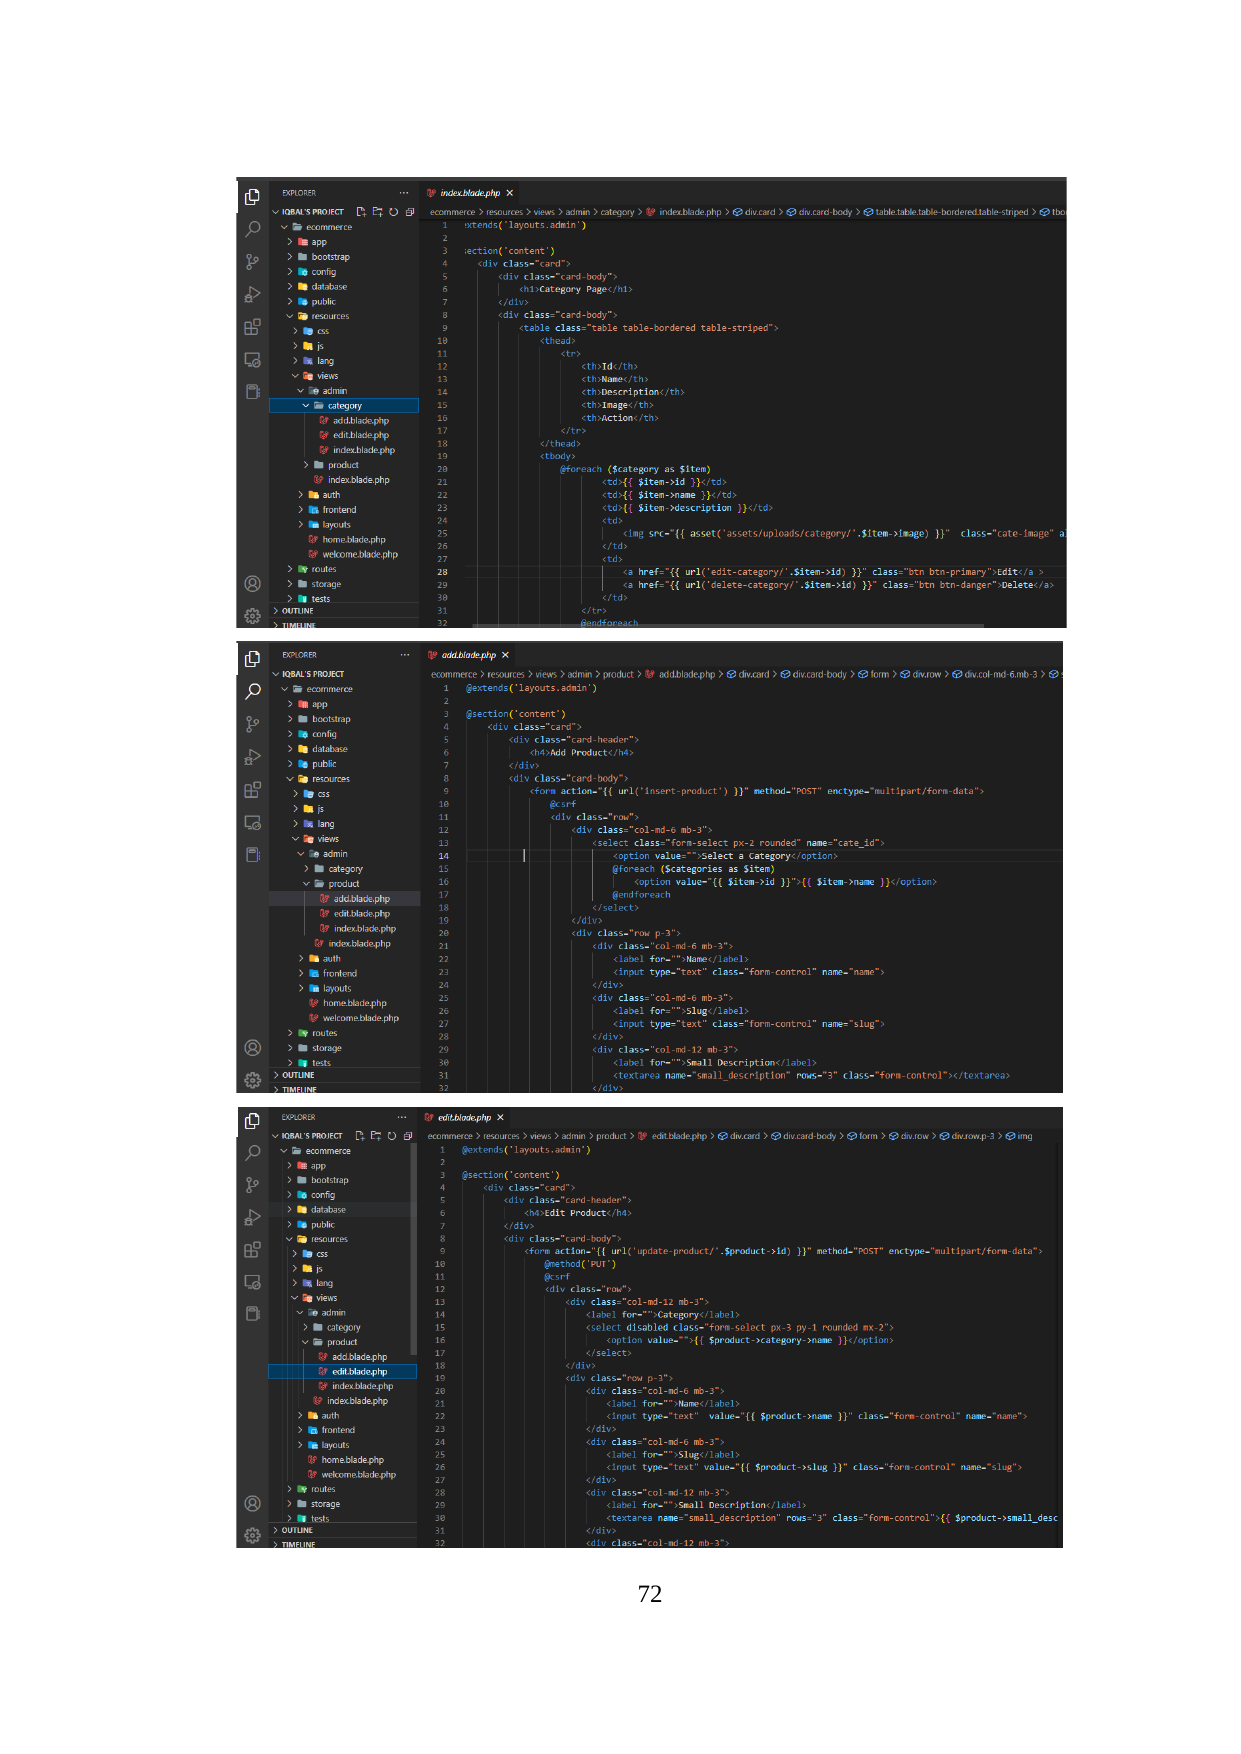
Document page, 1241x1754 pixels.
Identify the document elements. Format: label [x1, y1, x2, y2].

picture [236, 177, 1067, 628]
picture [236, 1107, 1063, 1548]
picture [236, 641, 1063, 1093]
